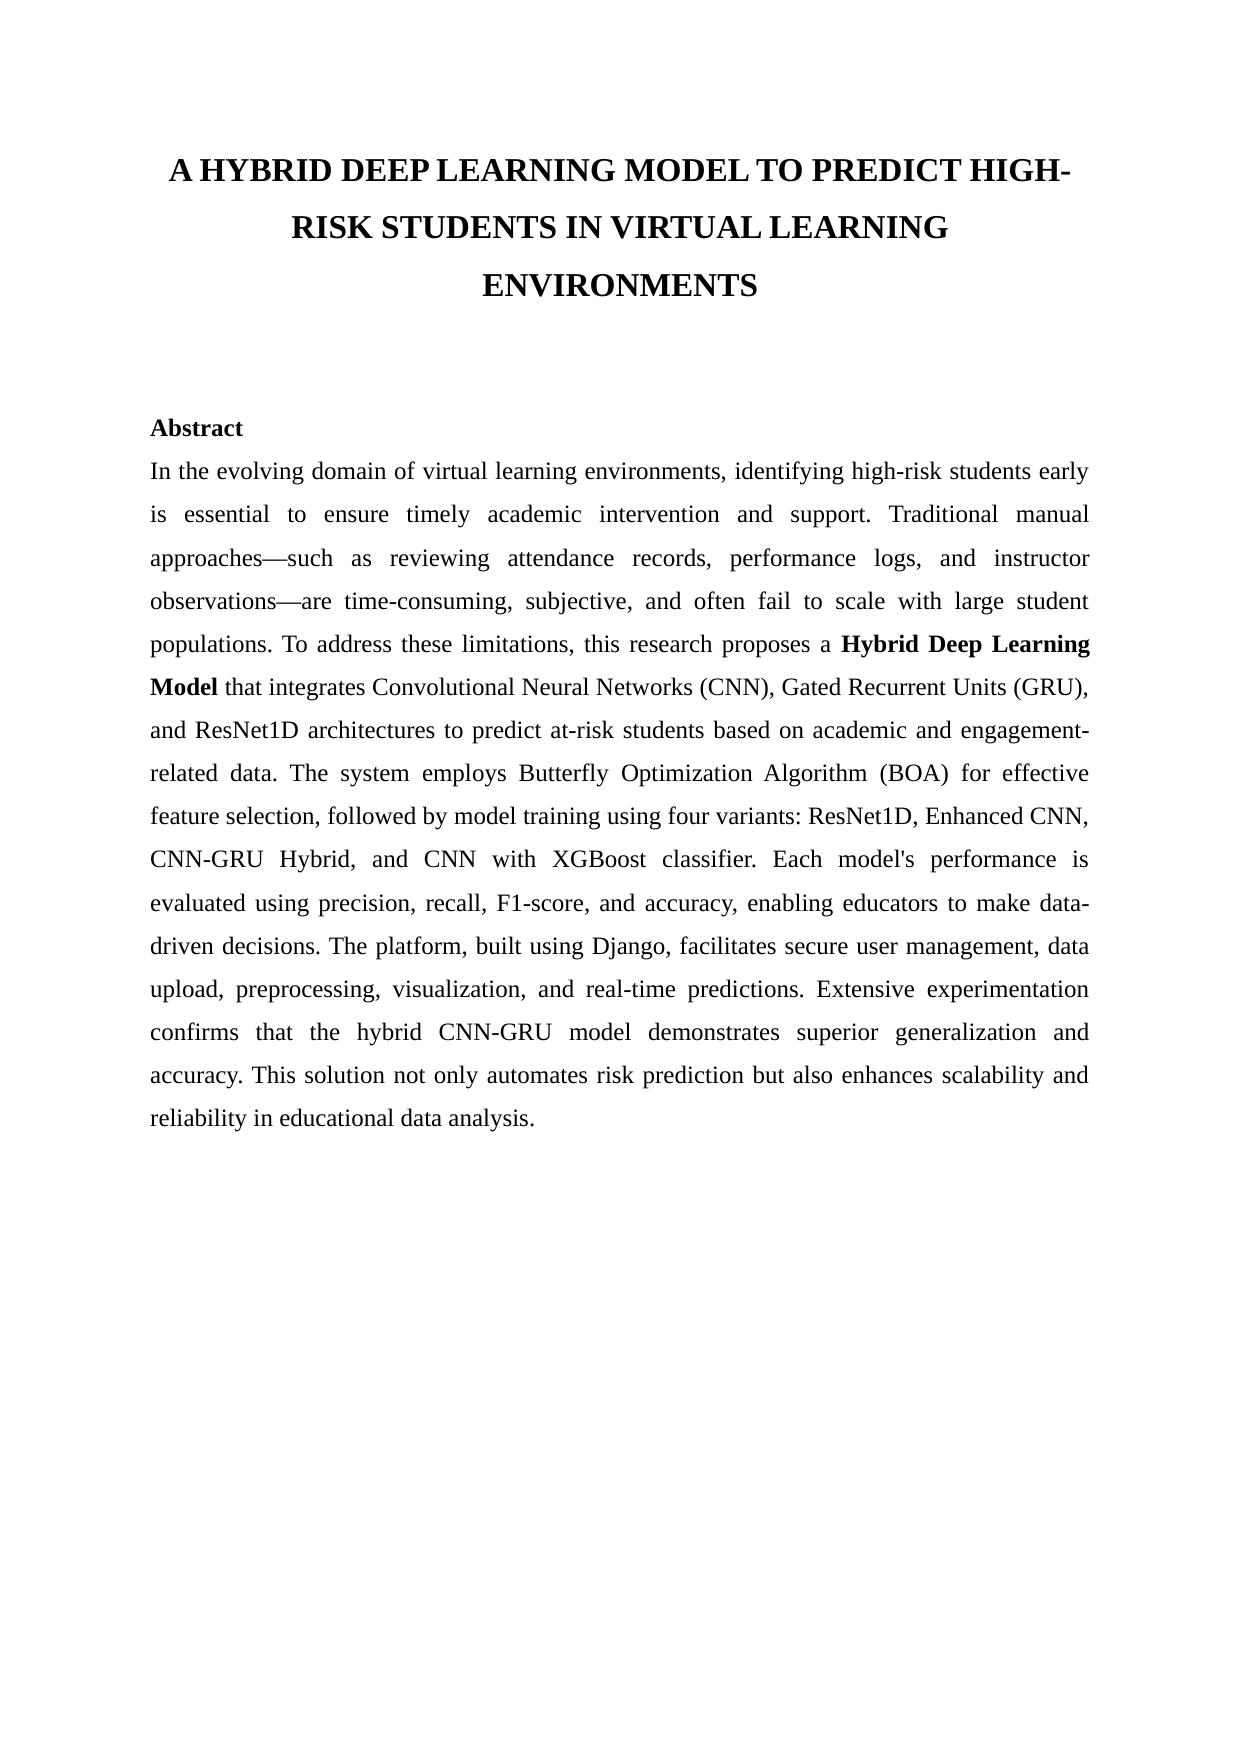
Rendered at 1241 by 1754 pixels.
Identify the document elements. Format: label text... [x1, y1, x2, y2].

text Abstract In the evolving domain of virtual learning environments, identifying high-risk students early is essential to ensure timely academic intervention and support. Traditional manual approaches—such as reviewing attendance records, performance logs, and instructor observations—are time-consuming, subjective, and often fail to scale with large student populations. To address these limitations, this research proposes a Hybrid Deep Learning Model that integrates Convolutional Neural Networks (CNN), Gated Recurrent Units (GRU), and ResNet1D architectures to predict at-risk students based on academic and engagement-related data. The system employs Butterfly Optimization Algorithm (BOA) for effective feature selection, followed by model training using four variants: ResNet1D, Enhanced CNN, CNN-GRU Hybrid, and CNN with XGBoost classifier. Each model's performance is evaluated using precision, recall, F1-score, and accuracy, enabling educators to make data-driven decisions. The platform, built using Django, facilitates secure user management, data upload, preprocessing, visualization, and real-time predictions. Extensive experimentation confirms that the hybrid CNN-GRU model demonstrates superior generalization and accuracy. This solution not only automates risk prediction but also enhances scalability and reliability in educational data analysis. [150, 413, 1090, 1132]
text A HYBRID DEEP LEARNING MODEL TO PREDICT HIGH-RISK STUDENTS IN VIRTUAL LEARNING ENVIRONMENTS [150, 150, 1090, 303]
